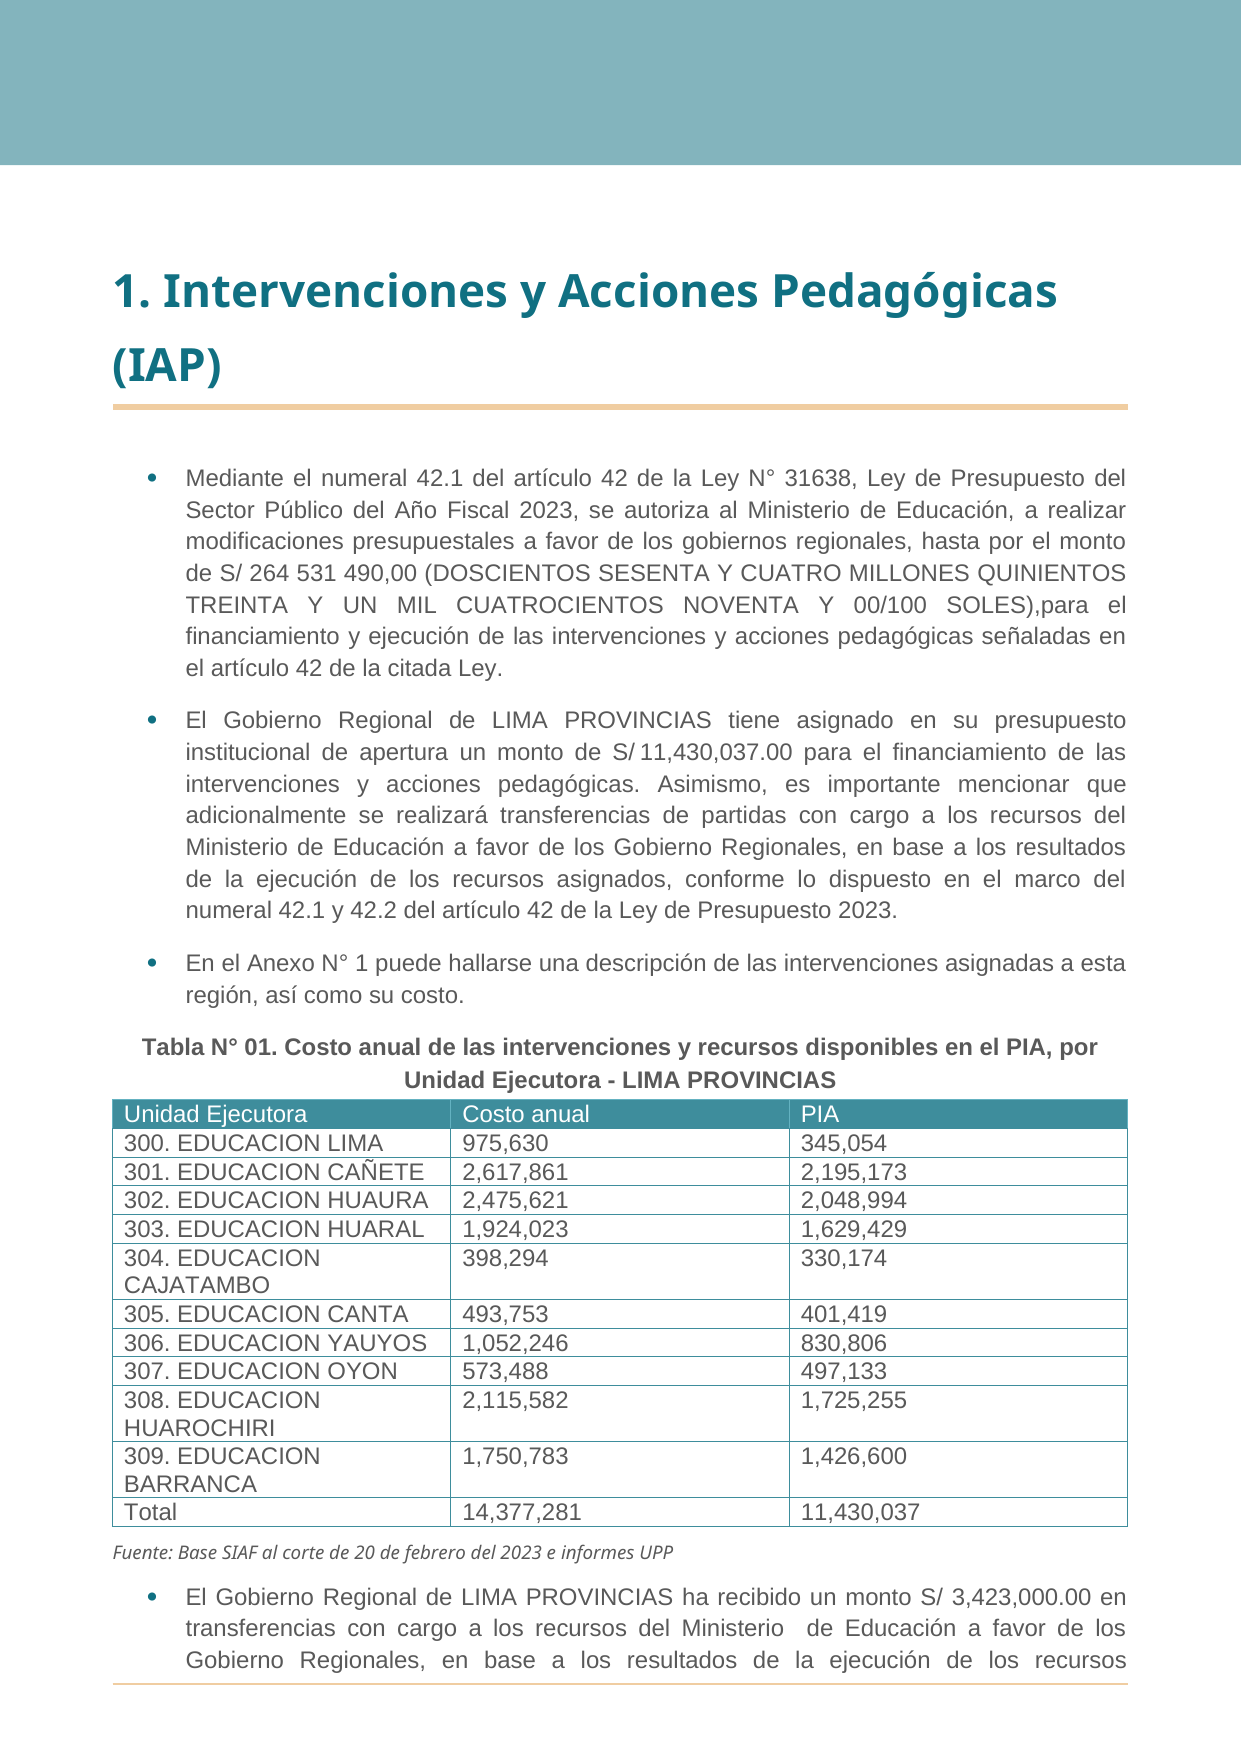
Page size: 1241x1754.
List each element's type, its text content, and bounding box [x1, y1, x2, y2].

table_header PIA [790, 1100, 1127, 1128]
table_cell 309. EDUCACION BARRANCA [113, 1442, 450, 1497]
list Mediante el numeral 42.1 del artículo 42 de la Ley N° 31638, Ley de Presupuesto del Sector Público del Año Fiscal 2023, se autoriza al Ministerio de Educación, a realizar modificaciones presupuestales a favor de los gobiernos regionales, hasta por el monto de S/ 264 531 490,00 (DOSCIENTOS SESENTA Y CUATRO MILLONES QUINIENTOS TREINTA Y UN MIL CUATROCIENTOS NOVENTA Y 00/100 SOLES),para el financiamiento y ejecución de las intervenciones y acciones pedagógicas señaladas en el artículo 42 de la citada Ley. [148, 464, 1128, 682]
table_cell 401,419 [790, 1300, 1127, 1327]
text Tabla N° 01. Costo anual de las intervenciones y recursos disponibles en el PIA, por Unidad Ejecutora - LIMA PROVINCIAS [112, 1033, 1128, 1094]
table_cell 11,430,037 [790, 1498, 1127, 1526]
table_cell 305. EDUCACION CANTA [113, 1300, 450, 1327]
table_cell 1,725,255 [790, 1386, 1127, 1441]
table_cell 975,630 [451, 1129, 789, 1157]
table_cell 2,115,582 [451, 1386, 789, 1441]
list El Gobierno Regional de LIMA PROVINCIAS tiene asignado en su presupuesto institucional de apertura un monto de S/ 11,430,037.00 para el financiamiento de las intervenciones y acciones pedagógicas. Asimismo, es importante mencionar que adicionalmente se realizará transferencias de partidas con cargo a los recursos del Ministerio de Educación a favor de los Gobierno Regionales, en base a los resultados de la ejecución de los recursos asignados, conforme lo dispuesto en el marco del numeral 42.1 y 42.2 del artículo 42 de la Ley de Presupuesto 2023. [148, 706, 1128, 924]
table_cell 330,174 [790, 1244, 1127, 1299]
subtitle 1. Intervenciones y Acciones Pedagógicas (IAP) [112, 258, 1128, 410]
table_cell 2,475,621 [451, 1186, 789, 1214]
table_cell 304. EDUCACION CAJATAMBO [113, 1244, 450, 1299]
table_cell 830,806 [790, 1329, 1127, 1356]
table_cell 573,488 [451, 1357, 789, 1385]
table_cell 301. EDUCACION CAÑETE [113, 1158, 450, 1185]
table_header Costo anual [451, 1100, 789, 1128]
table_cell 1,924,023 [451, 1215, 789, 1243]
table_header Unidad Ejecutora [113, 1100, 450, 1128]
table_cell 493,753 [451, 1300, 789, 1327]
table_cell 302. EDUCACION HUAURA [113, 1186, 450, 1214]
table_cell 308. EDUCACION HUAROCHIRI [113, 1386, 450, 1441]
table_cell 1,750,783 [451, 1442, 789, 1497]
table_cell 1,629,429 [790, 1215, 1127, 1243]
table_cell 2,048,994 [790, 1186, 1127, 1214]
table_cell 14,377,281 [451, 1498, 789, 1526]
table_cell 307. EDUCACION OYON [113, 1357, 450, 1385]
table_cell 398,294 [451, 1244, 789, 1299]
table_cell 300. EDUCACION LIMA [113, 1129, 450, 1157]
text Fuente: Base SIAF al corte de 20 de febrero del 2023 e informes UPP [112, 1539, 1128, 1565]
table_cell 2,617,861 [451, 1158, 789, 1185]
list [148, 1583, 1128, 1673]
table_cell 306. EDUCACION YAUYOS [113, 1329, 450, 1356]
table_cell 1,052,246 [451, 1329, 789, 1356]
table_cell 2,195,173 [790, 1158, 1127, 1185]
list En el Anexo N° 1 puede hallarse una descripción de las intervenciones asignadas a esta región, así como su costo. [148, 949, 1128, 1008]
table_cell 1,426,600 [790, 1442, 1127, 1497]
table_cell 497,133 [790, 1357, 1127, 1385]
table_cell Total [113, 1498, 450, 1526]
table_cell 303. EDUCACION HUARAL [113, 1215, 450, 1243]
table_cell 345,054 [790, 1129, 1127, 1157]
